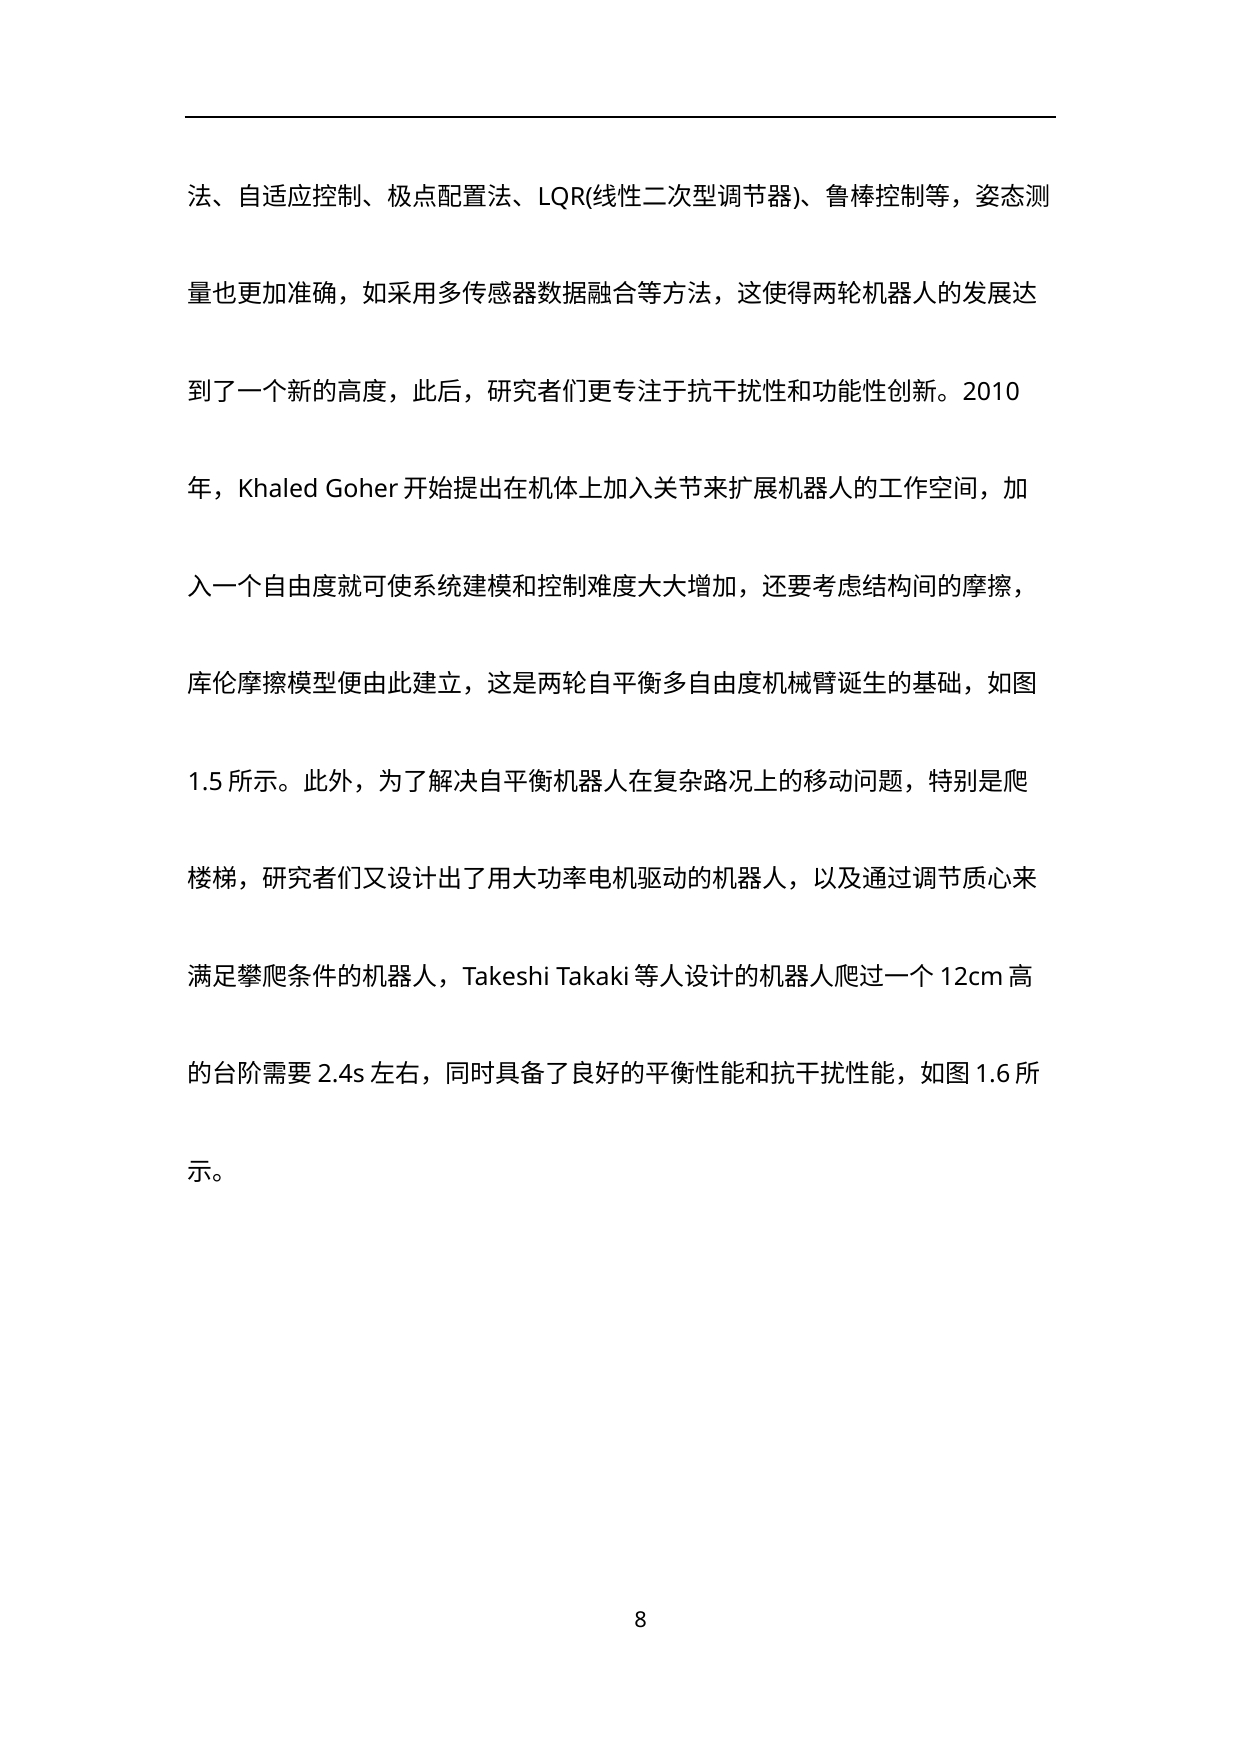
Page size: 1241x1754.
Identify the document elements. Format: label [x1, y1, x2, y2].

text [187, 162, 1053, 1202]
